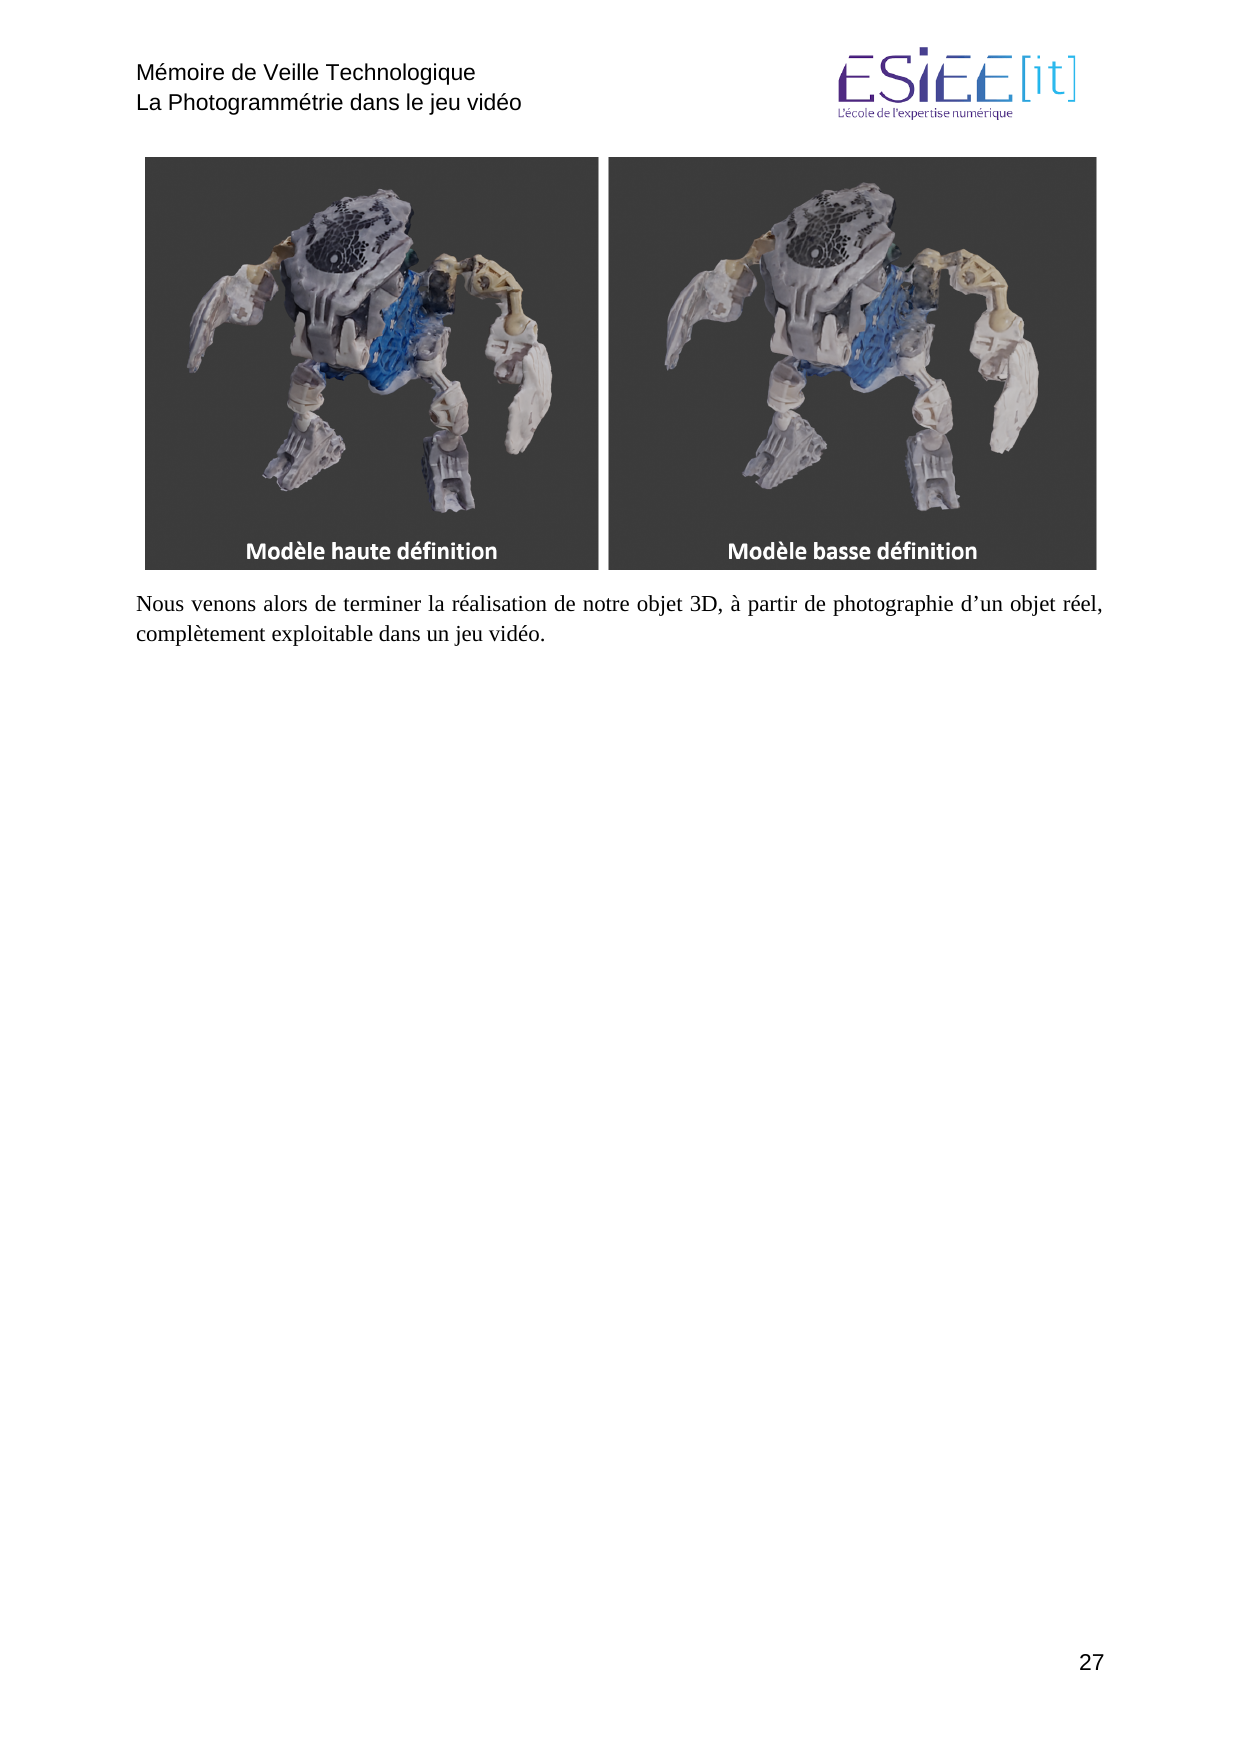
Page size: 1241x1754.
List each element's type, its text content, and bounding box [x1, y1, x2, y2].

picture [838, 47, 1075, 120]
picture [140, 153, 1101, 574]
text Nous venons alors de terminer la réalisation de notre objet 3D, à partir de photographie d’un objet réel, complètement exploitable dans un jeu vidéo. [136, 590, 1104, 647]
